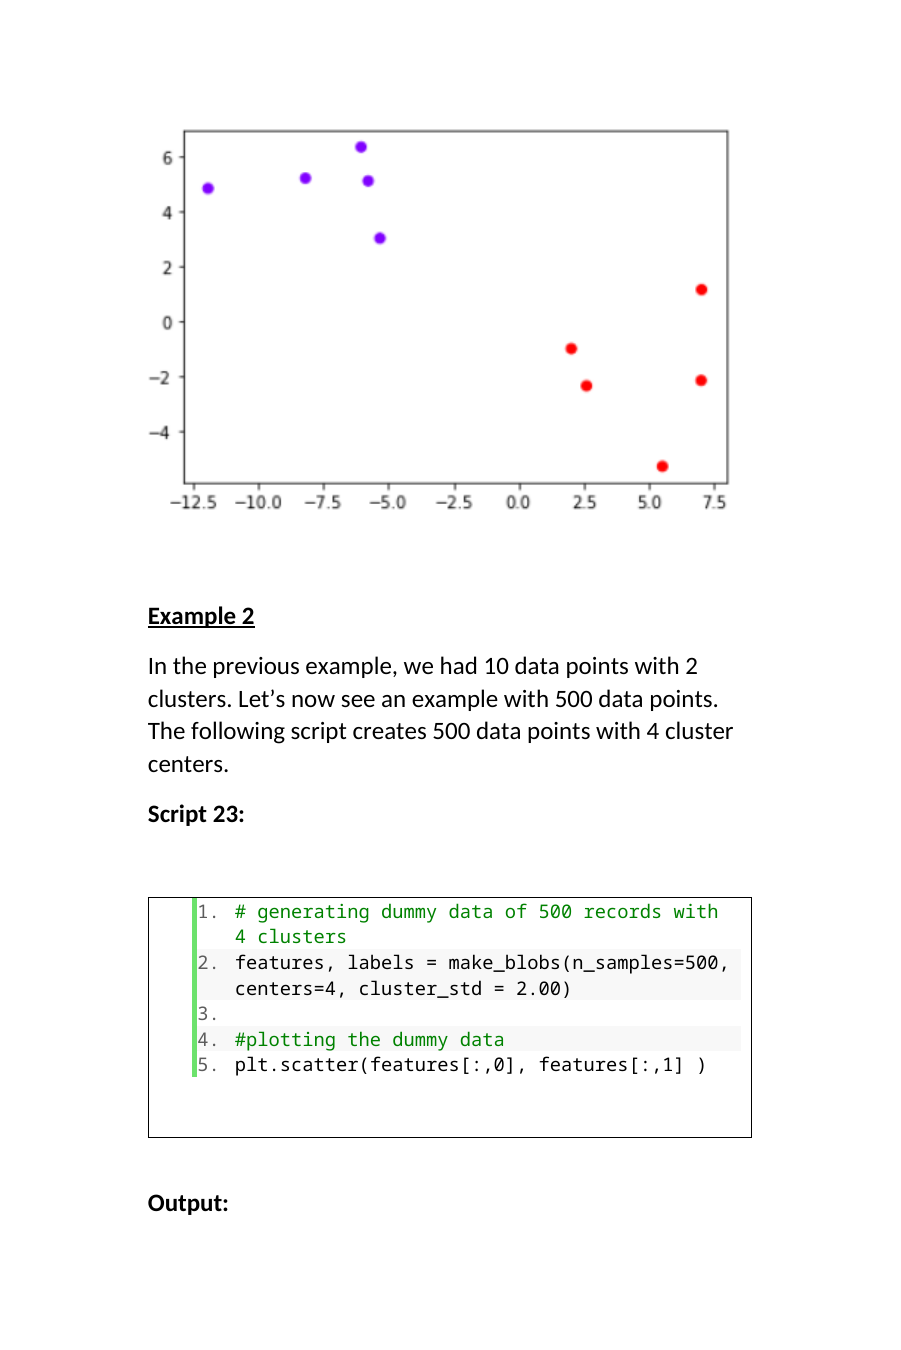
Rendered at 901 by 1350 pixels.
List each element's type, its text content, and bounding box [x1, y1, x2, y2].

table_header # generating dummy data of 500 records with 4 clusters features, labels = make_blobs(n_samples=500, centers=4, cluster_std = 2.00) #plotting the dummy data plt.scatter(features[:,0], features[:,1] ) [149, 898, 751, 1137]
text Example 2 [148, 600, 752, 631]
text In the previous example, we had 10 data points with 2 clusters. Let’s now see an example with 500 data points. The following script creates 500 data points with 4 cluster centers. [148, 650, 752, 779]
picture [147, 118, 753, 532]
text Script 23: [148, 798, 752, 829]
text Output: [148, 1187, 752, 1218]
